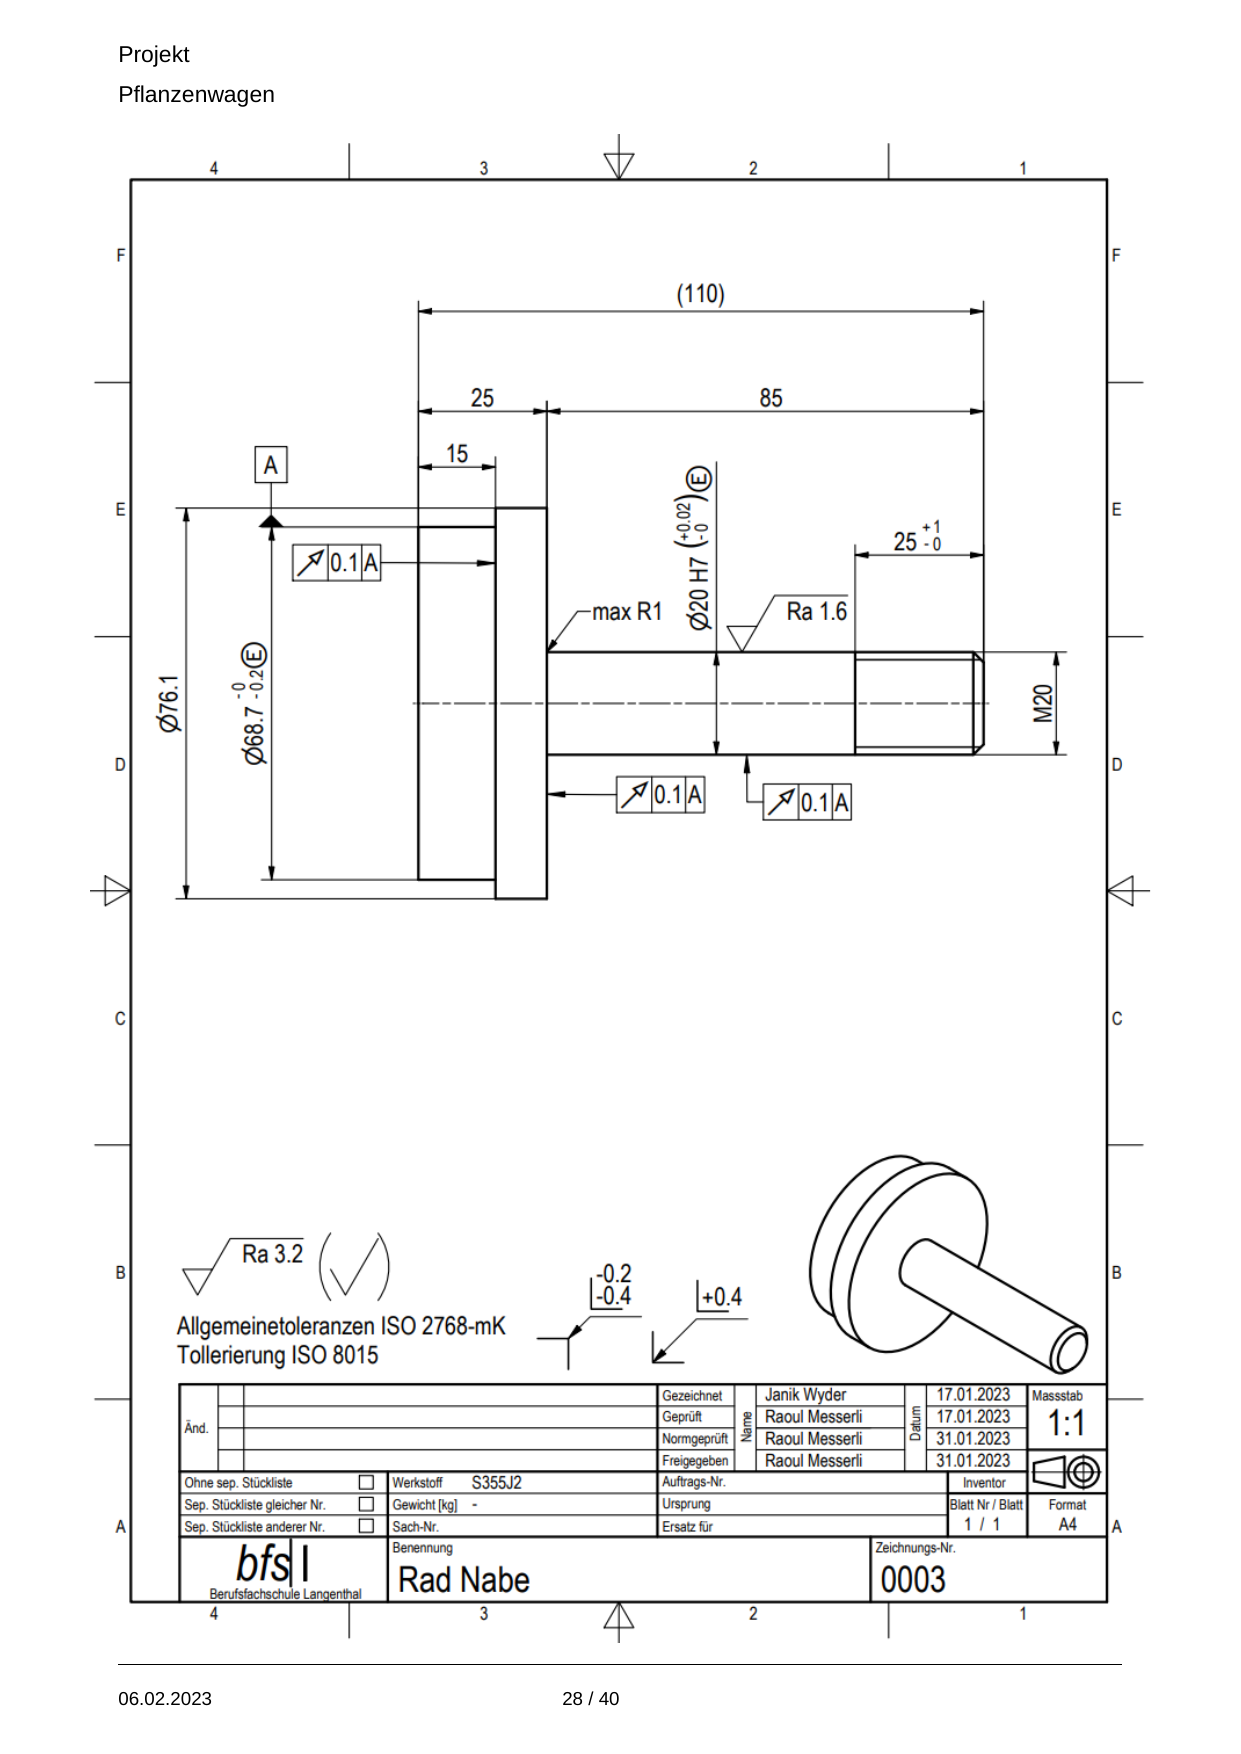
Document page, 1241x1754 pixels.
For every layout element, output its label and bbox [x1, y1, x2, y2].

picture [90, 134, 1151, 1643]
